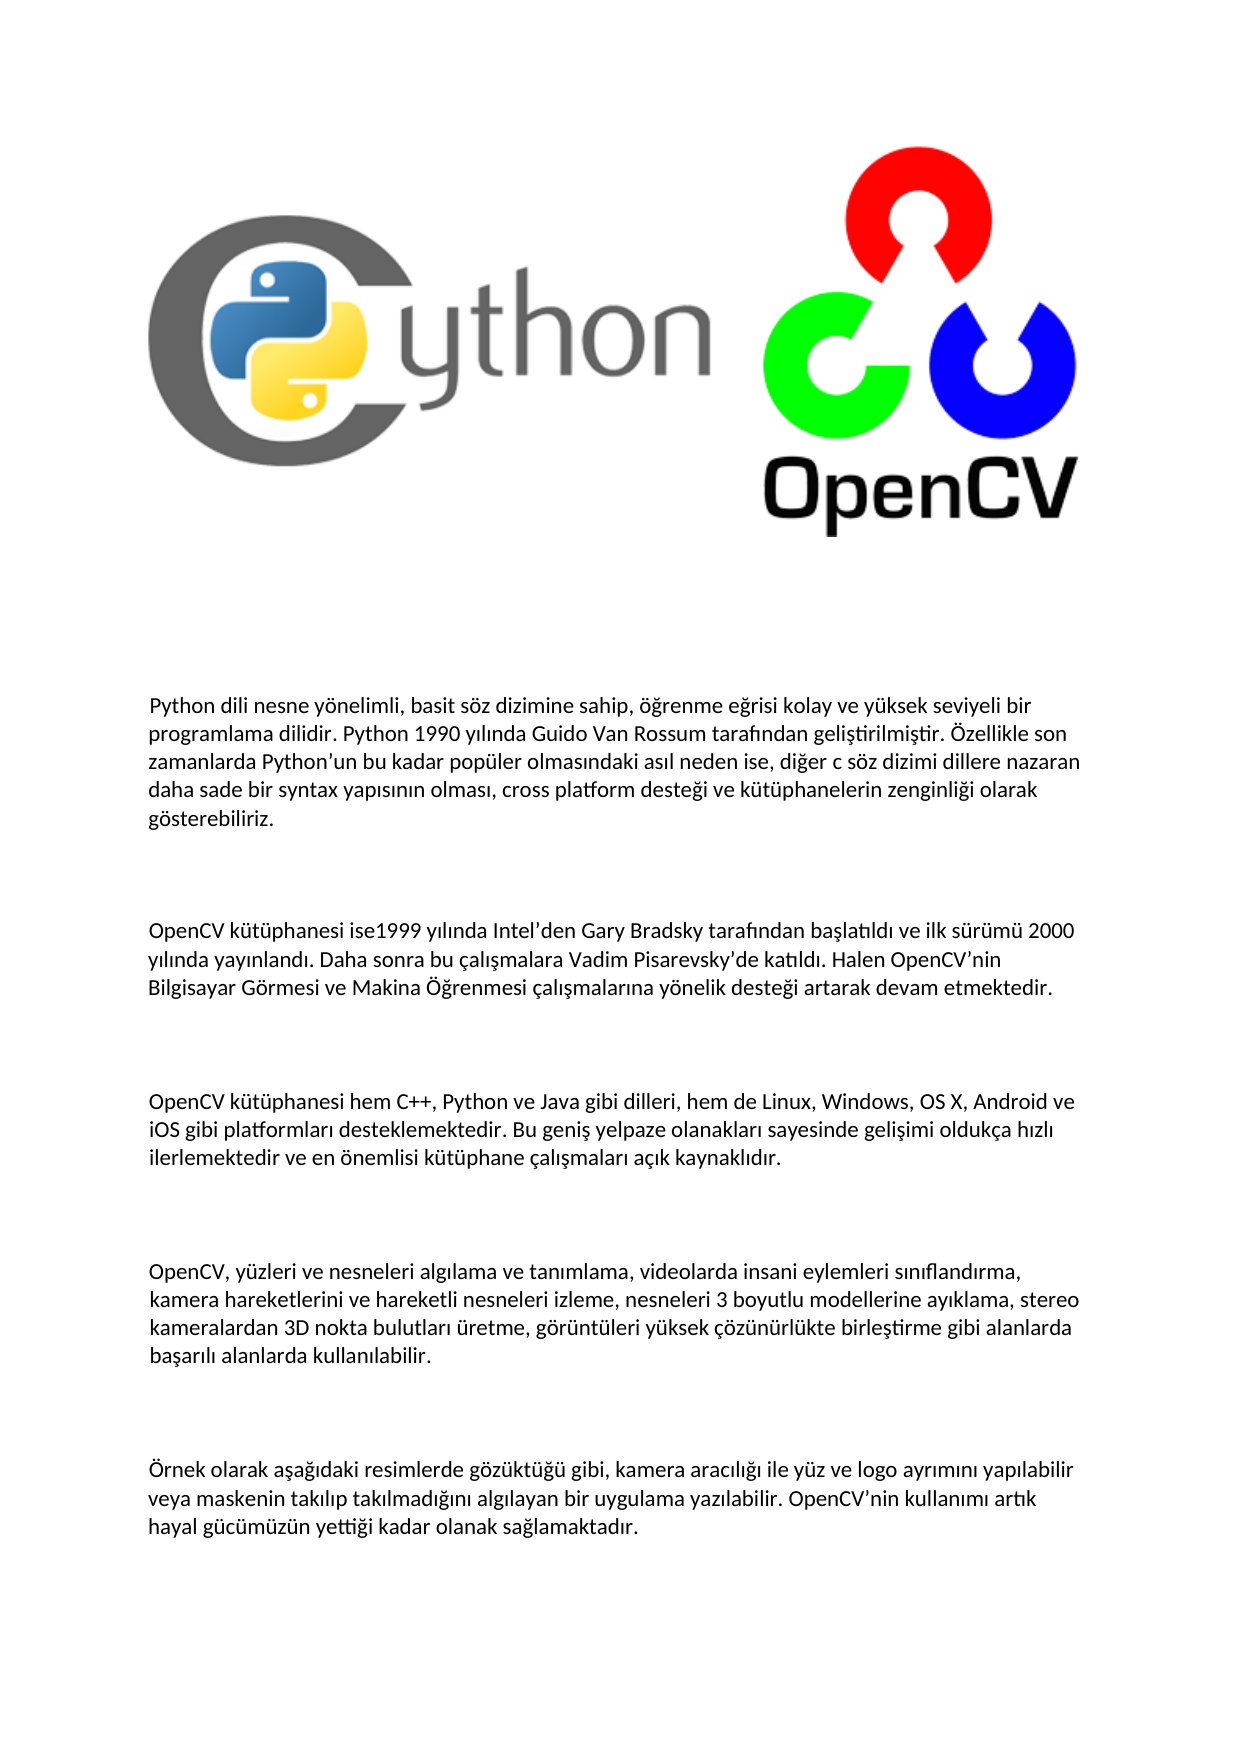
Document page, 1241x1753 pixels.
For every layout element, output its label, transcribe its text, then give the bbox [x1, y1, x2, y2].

text OpenCV kütüphanesi ise1999 yılında Intel’den Gary Bradsky tarafından başlatıldı ve ilk sürümü 2000 yılında yayınlandı. Daha sonra bu çalışmalara Vadim Pisarevsky’de katıldı. Halen OpenCV’nin Bilgisayar Görmesi ve Makina Öğrenmesi çalışmalarına yönelik desteği artarak devam etmektedir. [148, 917, 1081, 1001]
text Örnek olarak aşağıdaki resimlerde gözüktüğü gibi, kamera aracılığı ile yüz ve logo ayrımını yapılabilir veya maskenin takılıp takılmadığını algılayan bir uygulama yazılabilir. OpenCV’nin kullanımı artık hayal gücümüzün yettiği kadar olanak sağlamaktadır. [639, 1456, 1080, 1540]
text OpenCV kütüphanesi hem C++, Python ve Java gibi dilleri, hem de Linux, Windows, OS X, Android ve iOS gibi platformları desteklemektedir. Bu geniş yelpaze olanakları sayesinde gelişimi oldukça hızlı ilerlemektedir ve en önemlisi kütüphane çalışmaları açık kaynaklıdır. [149, 1087, 1081, 1171]
picture [147, 146, 1085, 537]
text Python dili nesne yönelimli, basit söz dizimine sahip, öğrenme eğrisi kolay ve yüksek seviyeli bir programlama dilidir. Python 1990 yılında Guido Van Rossum tarafından geliştirilmiştir. Özellikle son zamanlarda Python’un bu kadar popüler olmasındaki asıl neden ise, diğer c söz dizimi dillere nazaran daha sade bir syntax yapısının olması, cross platform desteği ve kütüphanelerin zenginliği olarak gösterebiliriz. [148, 691, 1083, 832]
text OpenCV, yüzleri ve nesneleri algılama ve tanımlama, videolarda insani eylemleri sınıflandırma, kamera hareketlerini ve hareketli nesneleri izleme, nesneleri 3 boyutlu modellerine ayıklama, stereo kameralardan 3D nokta bulutları üretme, görüntüleri yüksek çözünürlükte birleştirme gibi alanlarda başarılı alanlarda kullanılabilir. [149, 1257, 1085, 1370]
